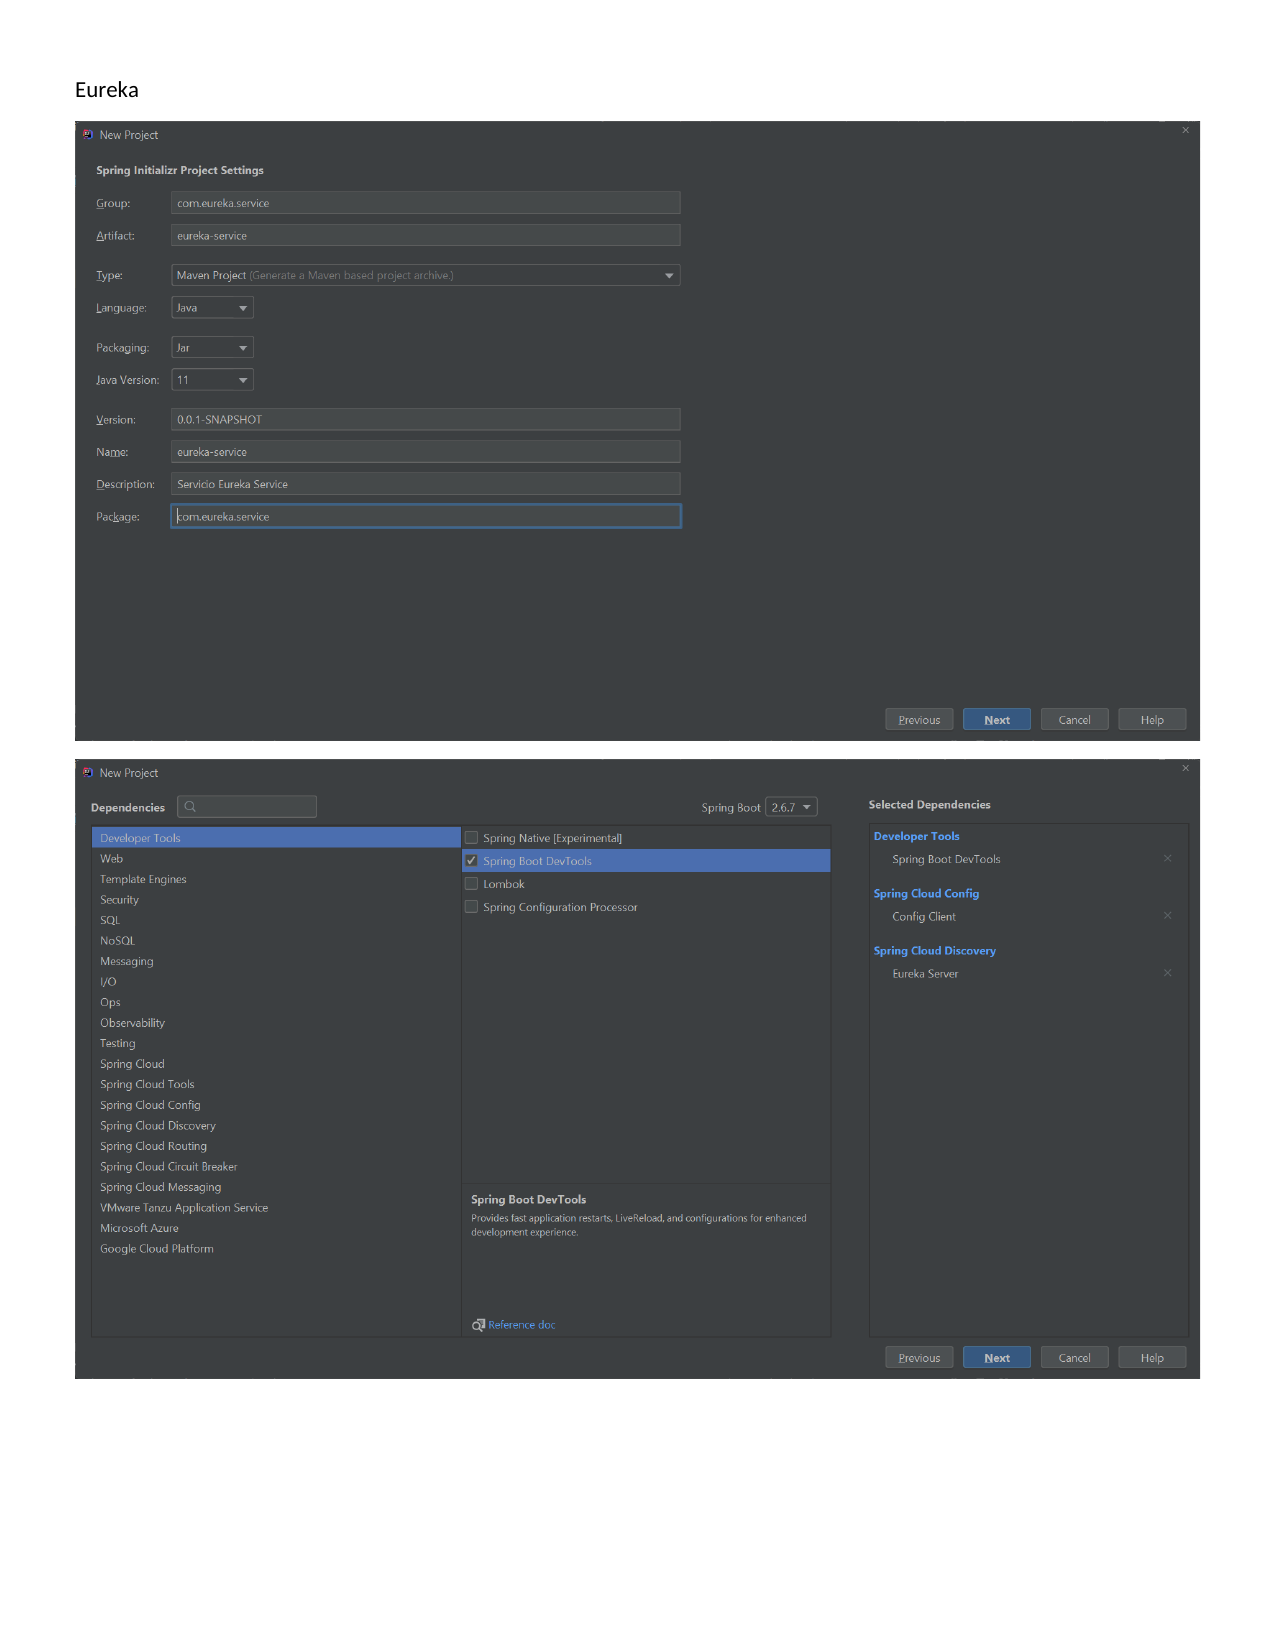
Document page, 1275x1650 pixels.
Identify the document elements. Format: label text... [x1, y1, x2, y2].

text Eureka [75, 75, 1200, 103]
picture [75, 121, 1200, 741]
picture [75, 759, 1200, 1379]
